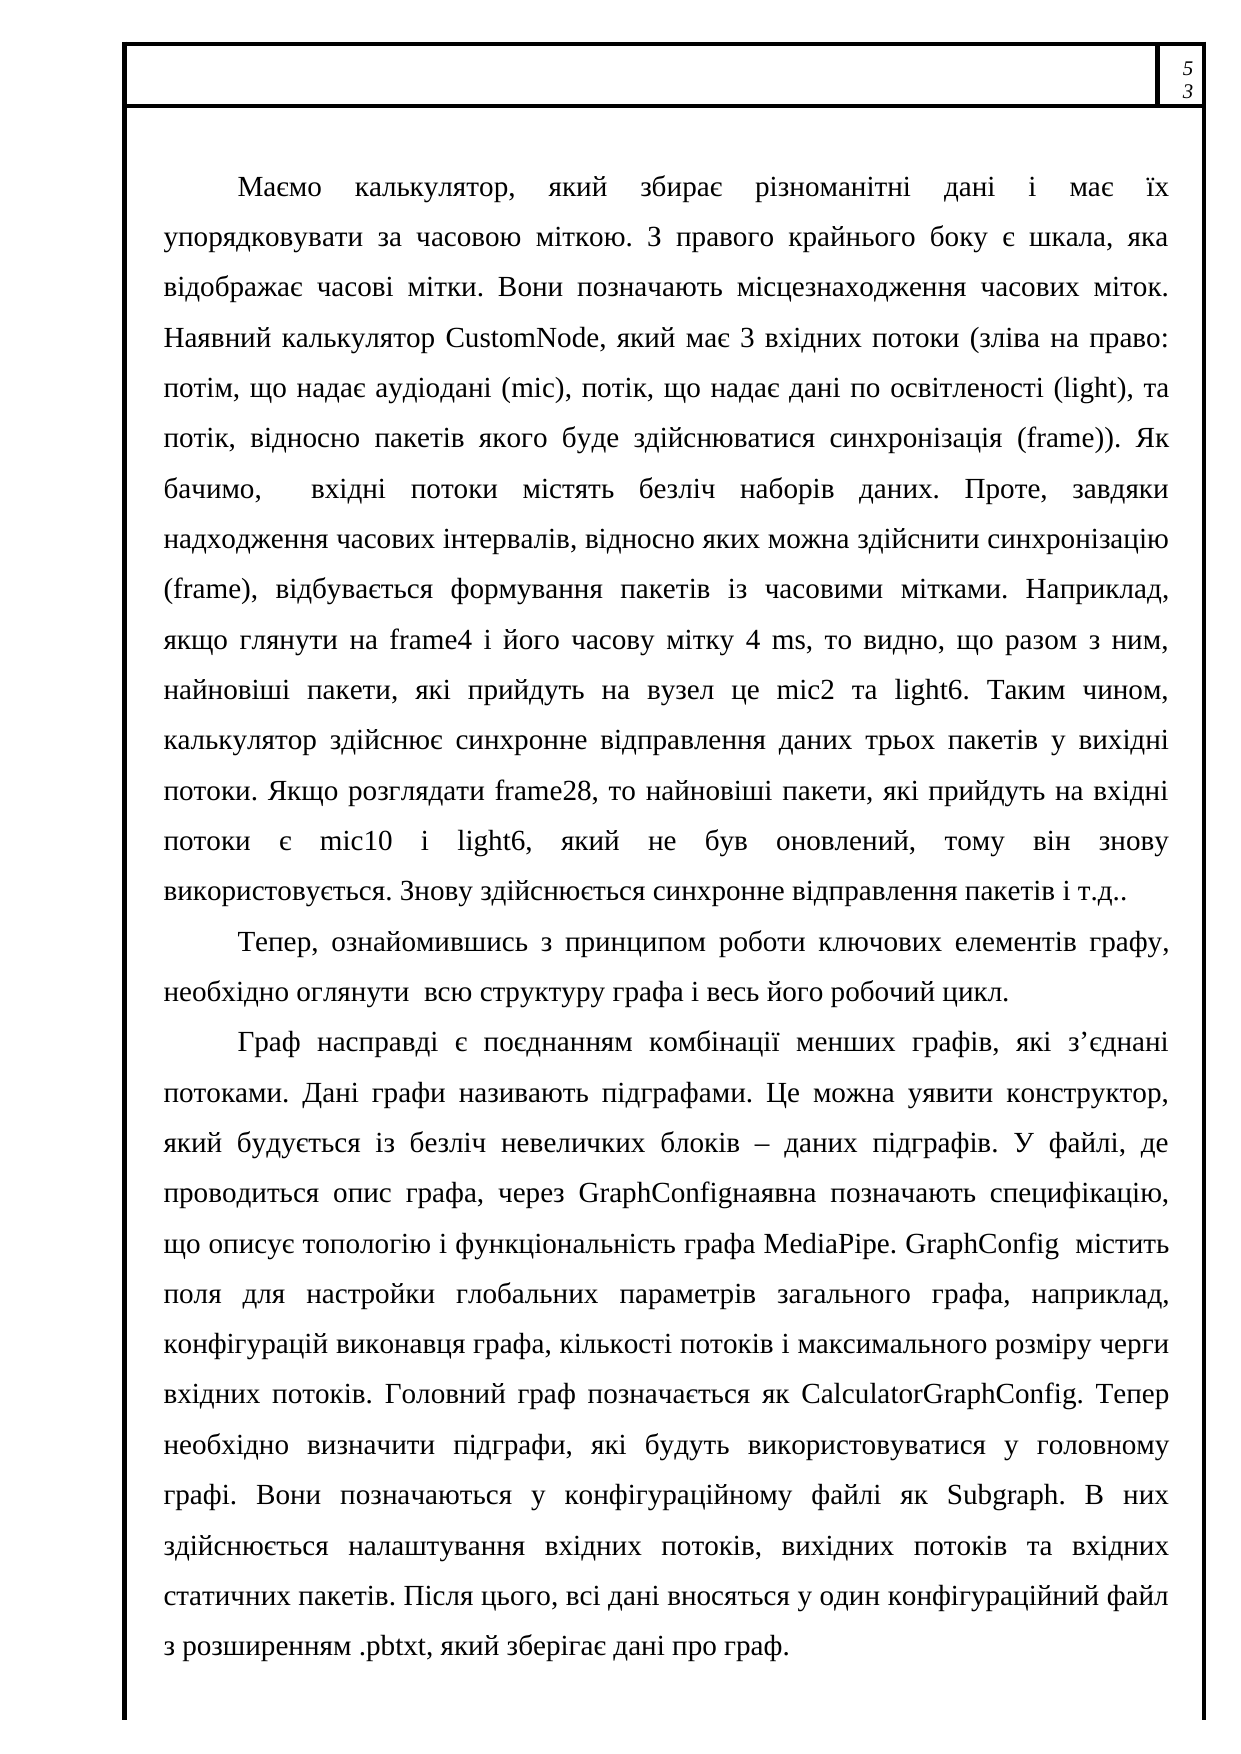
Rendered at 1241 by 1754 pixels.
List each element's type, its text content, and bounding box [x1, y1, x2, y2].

table_cell 53 [1160, 46, 1202, 103]
table_cell [127, 46, 1155, 103]
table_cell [127, 108, 1202, 1719]
